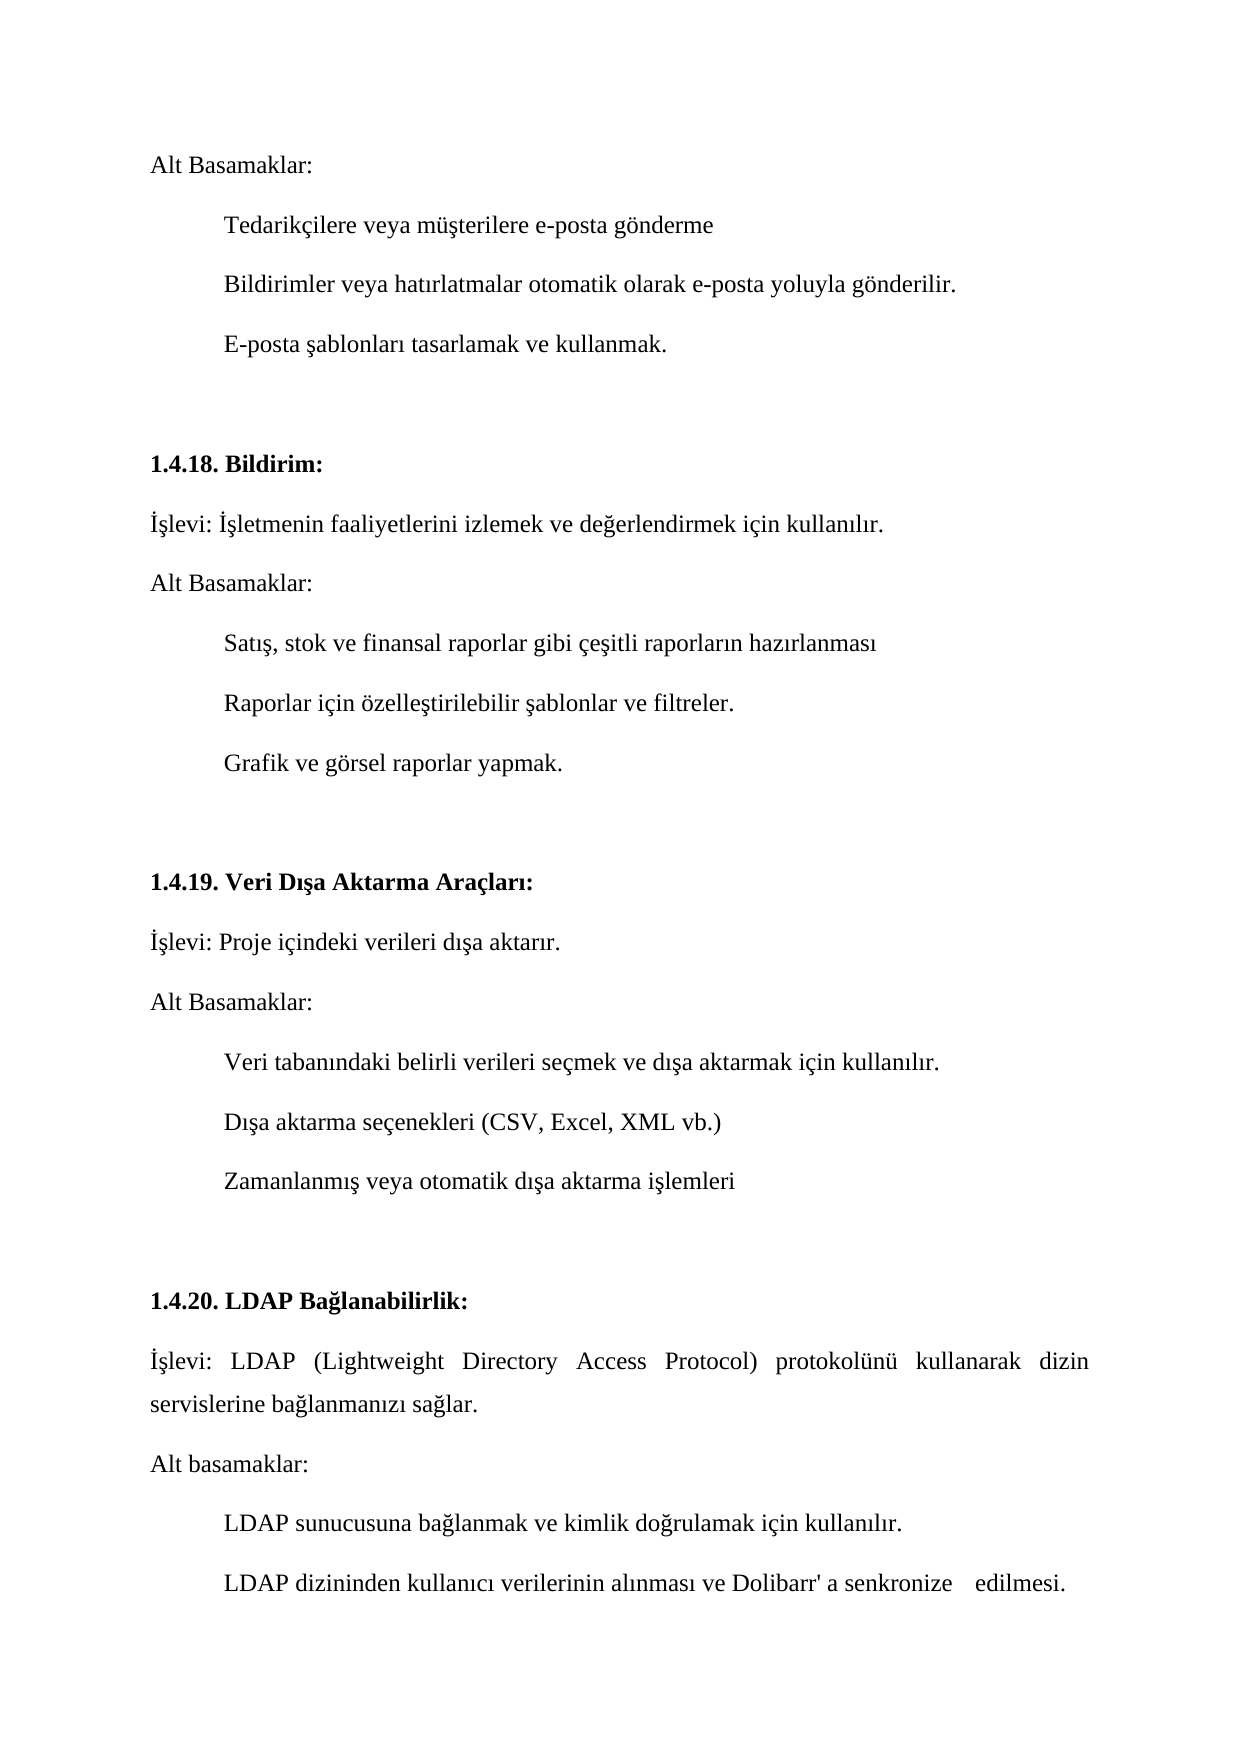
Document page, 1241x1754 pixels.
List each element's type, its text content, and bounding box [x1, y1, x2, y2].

text Dışa aktarma seçenekleri (CSV, Excel, XML vb.) [150, 1107, 1090, 1135]
text Veri tabanındaki belirli verileri seçmek ve dışa aktarmak için kullanılır. [150, 1047, 1090, 1076]
text 1.4.18. Bildirim: [150, 449, 1090, 478]
text LDAP sunucusuna bağlanmak ve kimlik doğrulamak için kullanılır. [150, 1508, 1090, 1537]
text LDAP dizininden kullanıcı verilerinin alınması ve Dolibarr' a senkronize edilmesi. [150, 1568, 1090, 1597]
text İşlevi: LDAP (Lightweight Directory Access Protocol) protokolünü kullanarak dizin servislerine bağlanmanızı sağlar. [150, 1346, 1090, 1418]
text Satış, stok ve finansal raporlar gibi çeşitli raporların hazırlanması [150, 628, 1090, 657]
text 1.4.19. Veri Dışa Aktarma Araçları: [150, 867, 1090, 896]
text Grafik ve görsel raporlar yapmak. [150, 748, 1090, 777]
text Alt Basamaklar: [150, 150, 1090, 179]
text E-posta şablonları tasarlamak ve kullanmak. [150, 329, 1090, 358]
text İşlevi: Proje içindeki verileri dışa aktarır. [150, 927, 1090, 956]
text Tedarikçilere veya müşterilere e-posta gönderme [150, 210, 1090, 238]
text Bildirimler veya hatırlatmalar otomatik olarak e-posta yoluyla gönderilir. [150, 269, 1090, 298]
text İşlevi: İşletmenin faaliyetlerini izlemek ve değerlendirmek için kullanılır. [150, 509, 1090, 537]
text Raporlar için özelleştirilebilir şablonlar ve filtreler. [150, 688, 1090, 717]
text Alt Basamaklar: [150, 987, 1090, 1016]
text 1.4.20. LDAP Bağlanabilirlik: [150, 1286, 1090, 1315]
text Alt basamaklar: [150, 1449, 1090, 1477]
text Zamanlanmış veya otomatik dışa aktarma işlemleri [150, 1166, 1090, 1195]
text Alt Basamaklar: [150, 568, 1090, 597]
